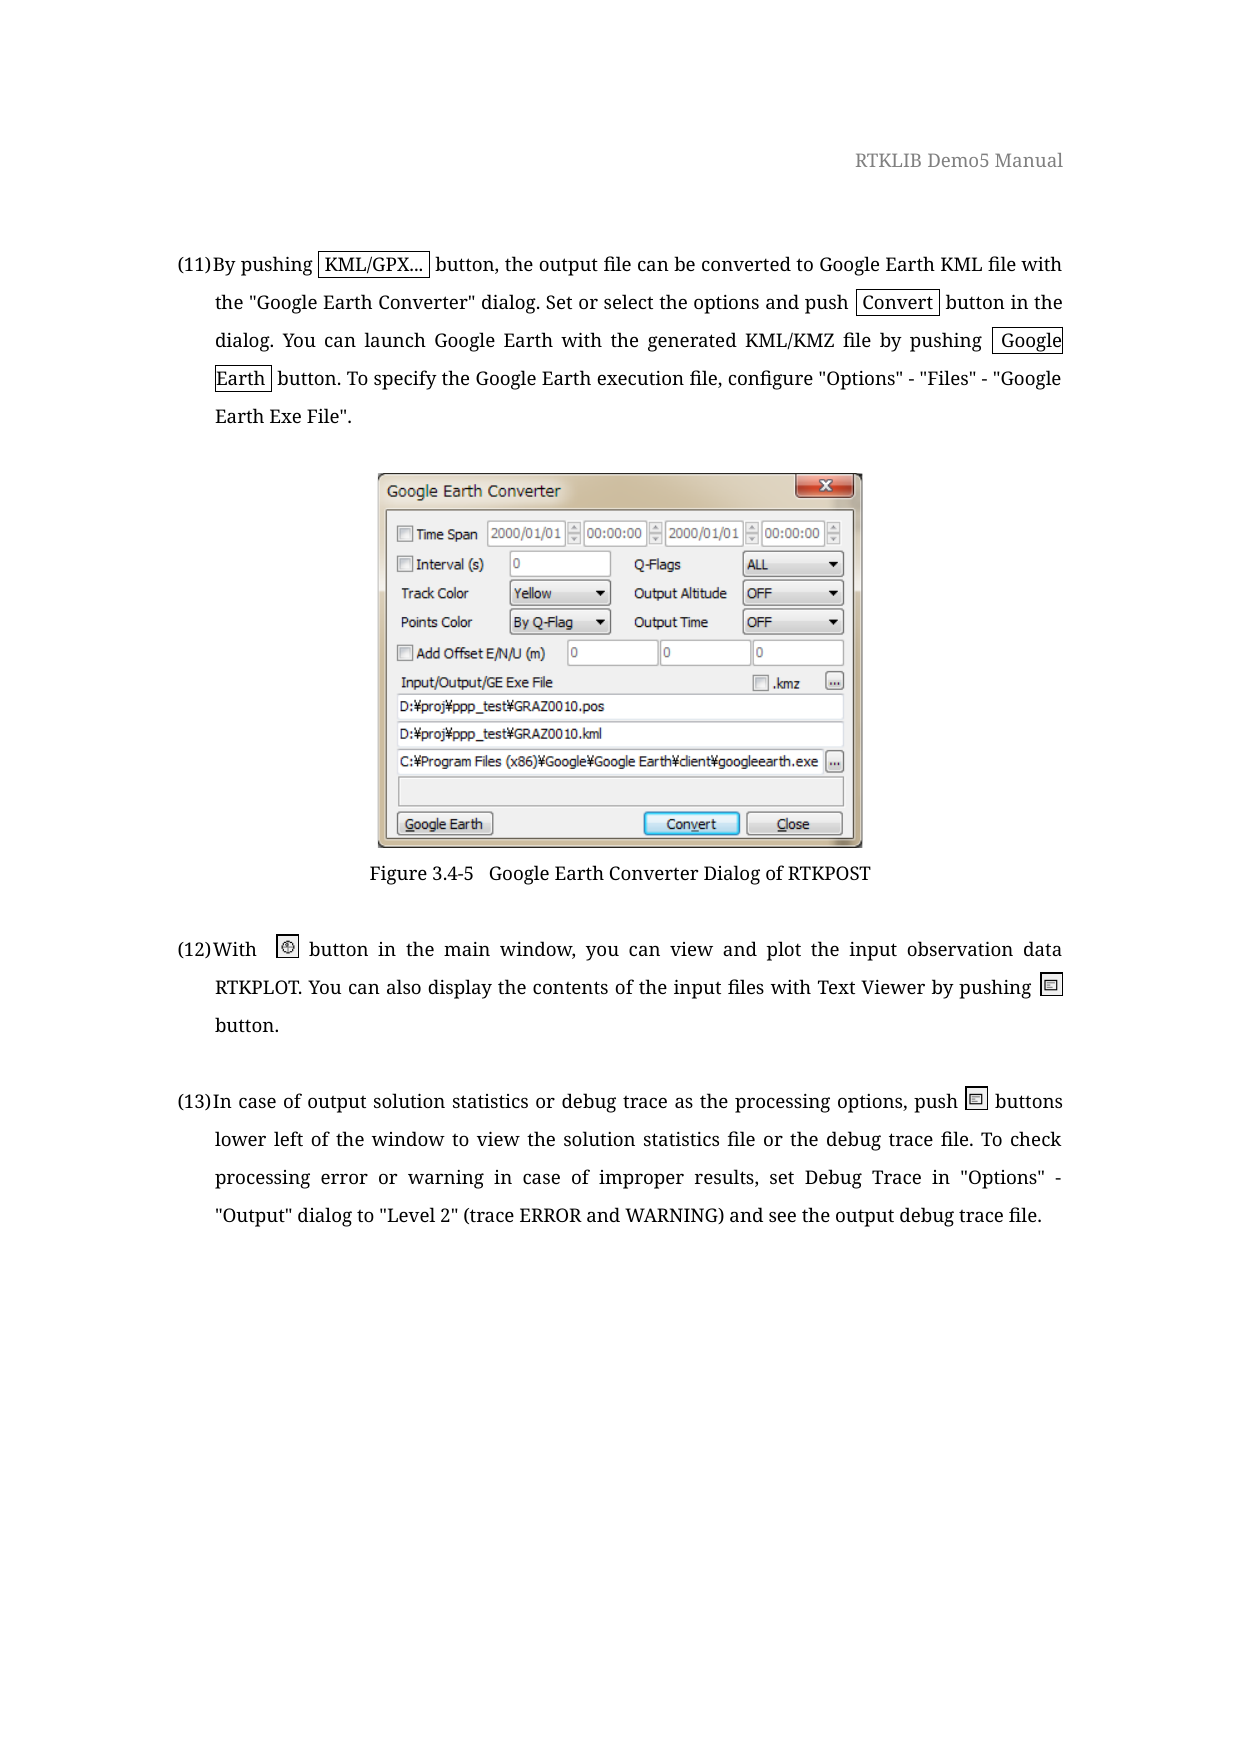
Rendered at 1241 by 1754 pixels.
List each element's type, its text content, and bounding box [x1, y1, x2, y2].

text Figure 3.4-5 Google Earth Converter Dialog of RTKPOST [177, 854, 1063, 892]
picture [278, 936, 298, 957]
picture [377, 473, 863, 848]
list With button in the main window, you can view and plot the input observation data RTKPLOT. You can also display the contents of the input files with Text Viewer by pushing button. [177, 930, 1063, 1044]
picture [967, 1088, 987, 1109]
picture [1042, 974, 1062, 995]
list In case of output solution statistics or debug trace as the processing options, push buttons lower left of the window to view the solution statistics file or the debug trace file. To check processing error or warning in case of improper results, set Debug Trace in "Options" - "Output" dialog to "Level 2" (trace ERROR and WARNING) and see the output debug trace file. [177, 1082, 1063, 1234]
list By pushing KML/GPX... button, the output file can be converted to Google Earth KML file with the "Google Earth Converter" dialog. Set or select the options and push Convert button in the dialog. You can launch Google Earth with the generated KML/KMZ file by pushing Google Earth button. To specify the Google Earth execution file, configure "Options" - "Files" - "Google Earth Exe File". [177, 245, 1063, 436]
